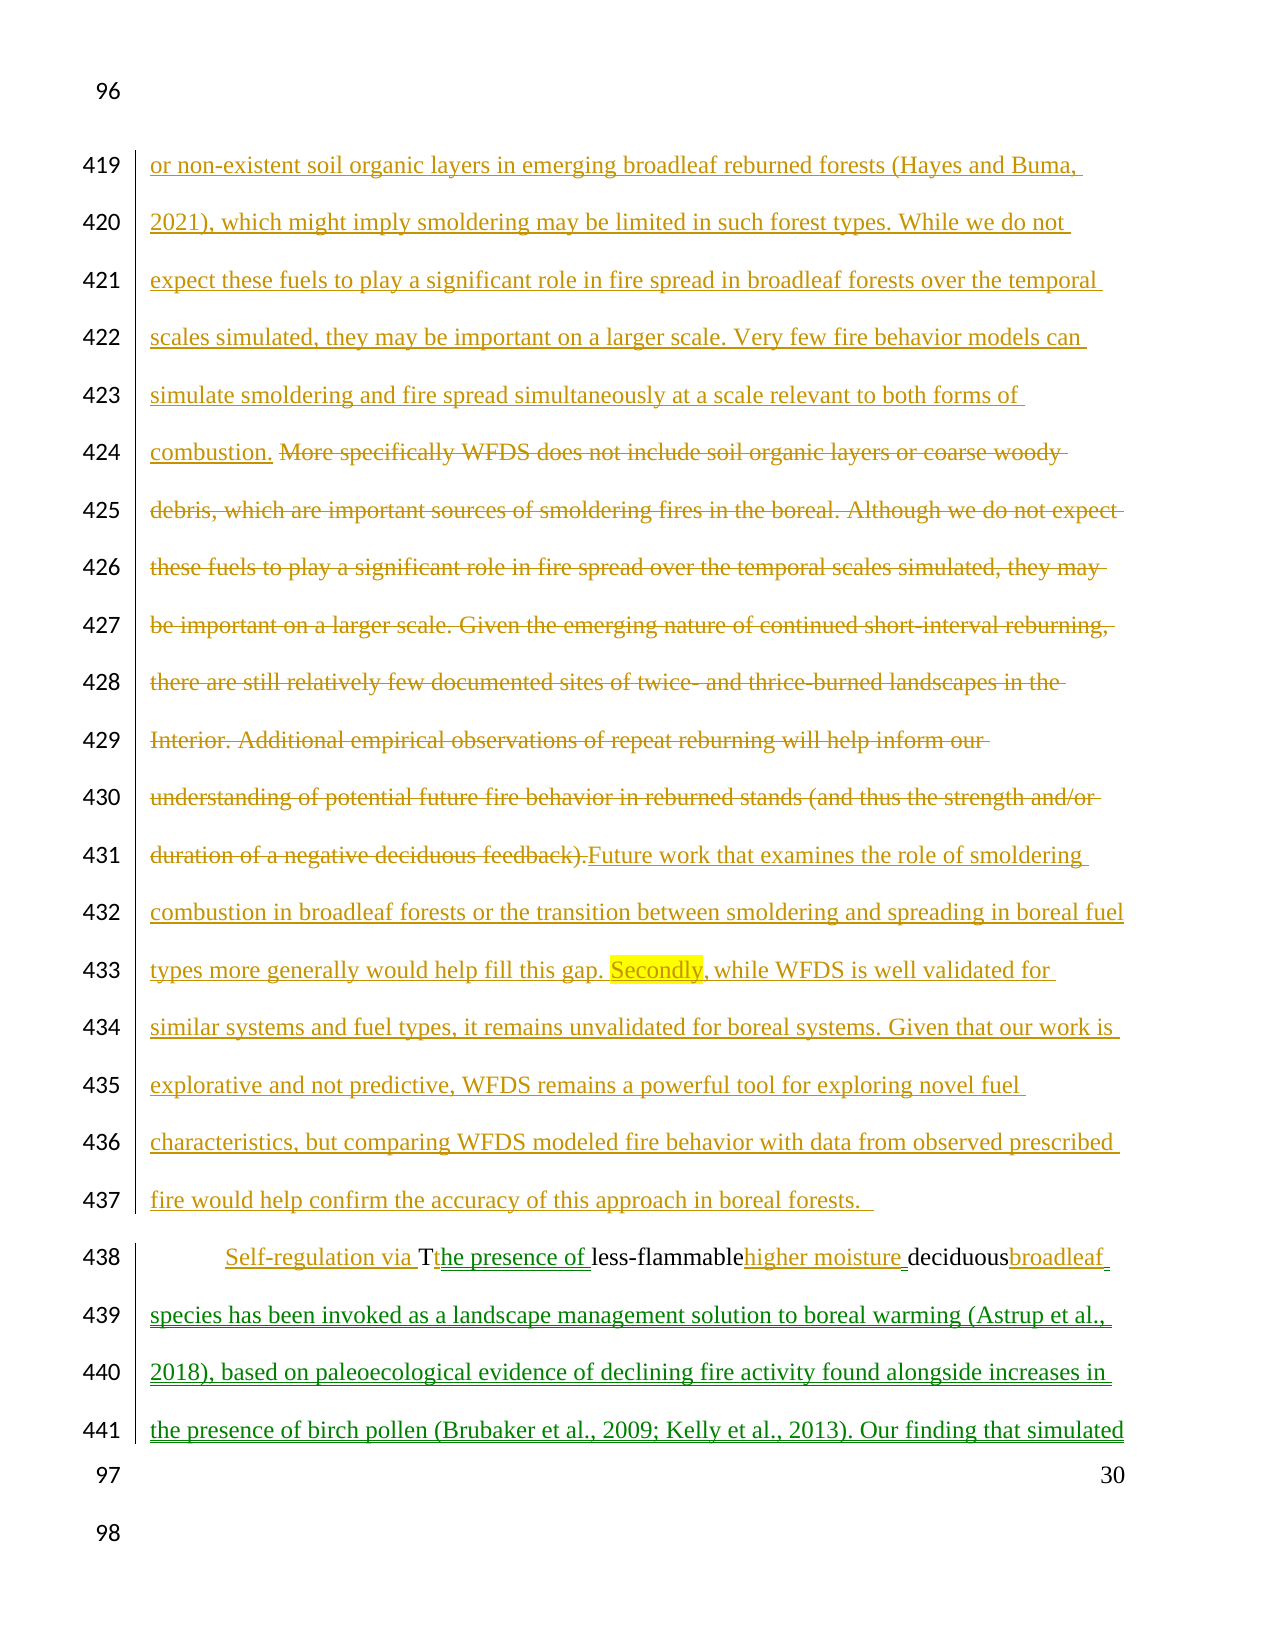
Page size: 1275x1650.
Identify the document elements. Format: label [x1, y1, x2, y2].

text [150, 150, 1125, 1214]
